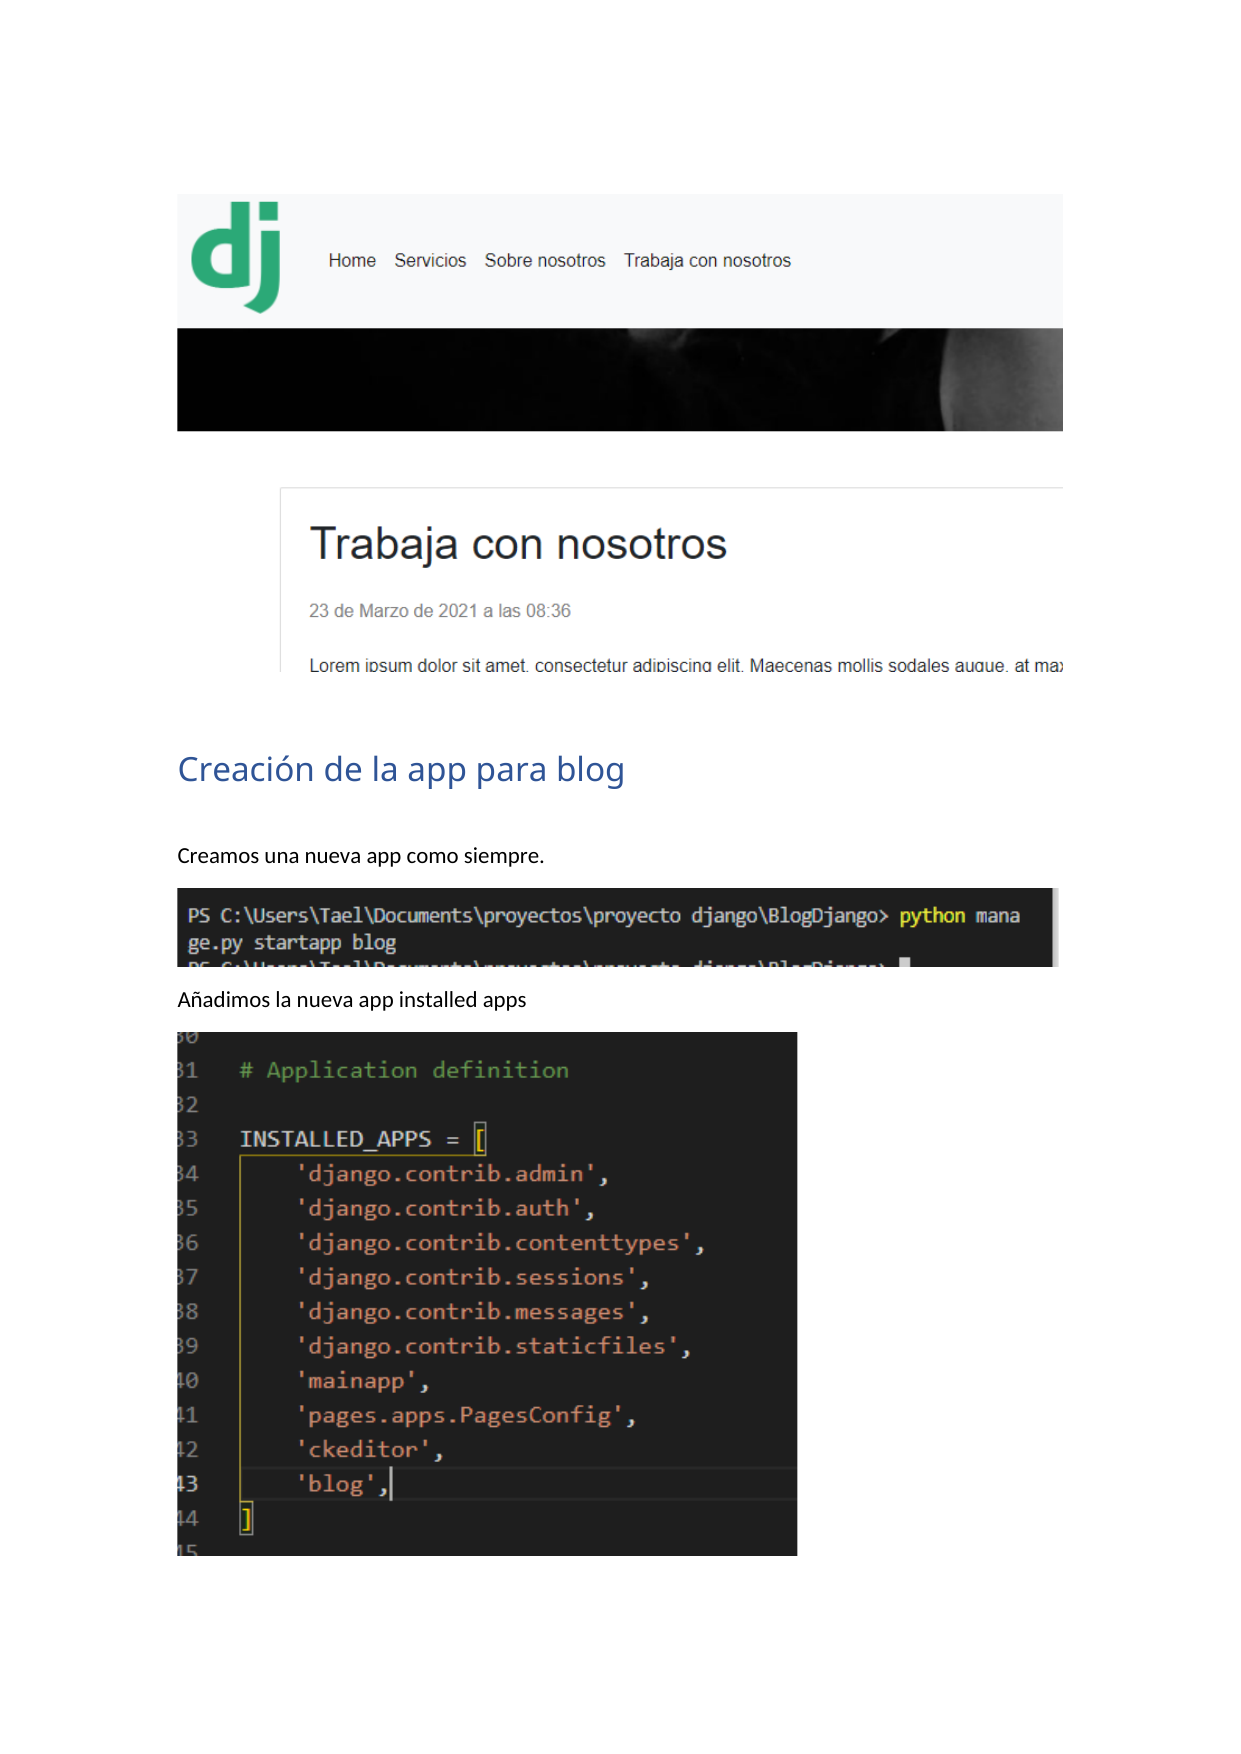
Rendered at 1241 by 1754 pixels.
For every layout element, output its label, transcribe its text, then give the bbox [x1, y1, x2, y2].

text Creamos una nueva app como siempre. [177, 841, 1063, 869]
picture [177, 888, 1059, 967]
picture [177, 194, 1063, 672]
picture [177, 1032, 798, 1556]
subtitle Creación de la app para blog [177, 746, 1063, 791]
text Añadimos la nueva app installed apps [177, 985, 1063, 1013]
